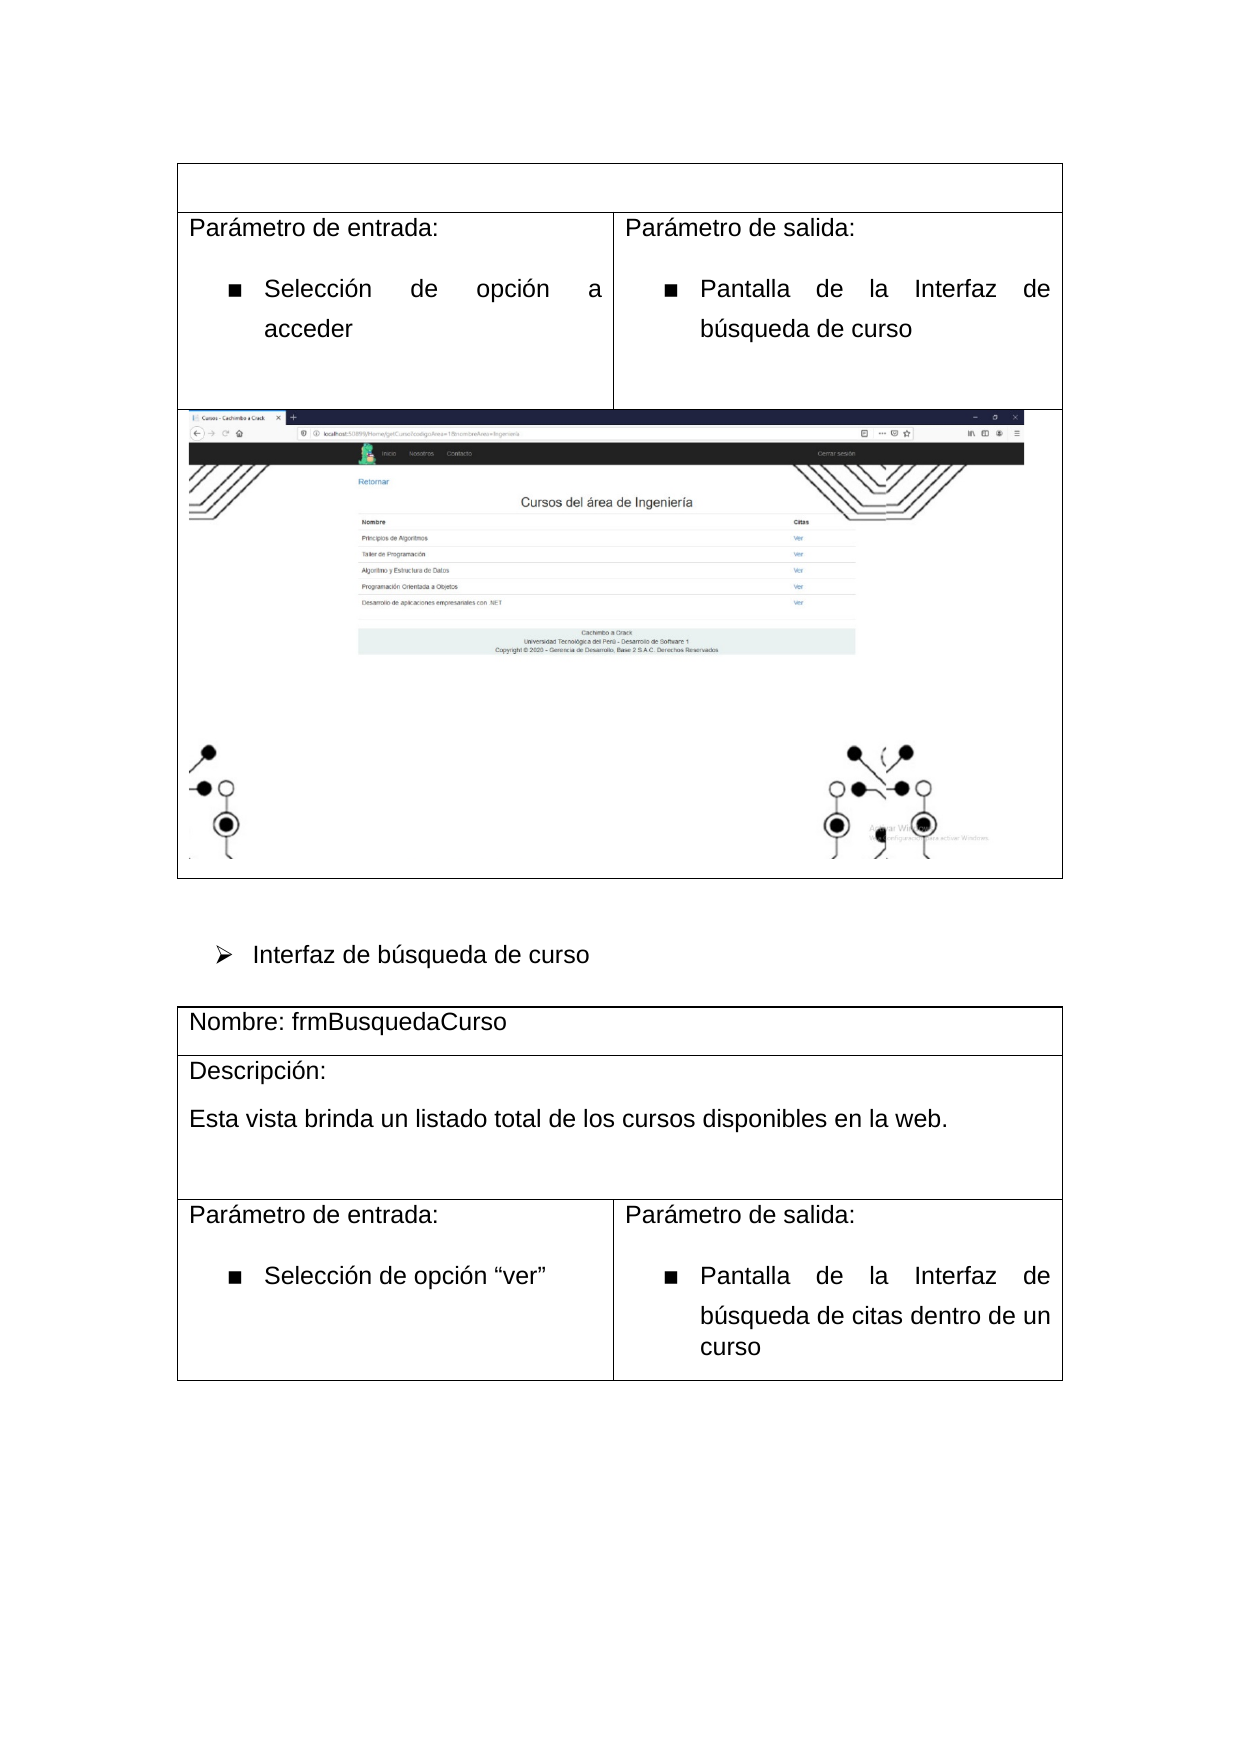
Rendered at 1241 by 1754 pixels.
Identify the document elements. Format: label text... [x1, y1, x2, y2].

table_cell Parámetro de entrada: Selección de opción a acceder [178, 213, 613, 409]
list Interfaz de búsqueda de curso [215, 926, 1063, 978]
table_cell Descripción: Esta vista brinda un listado total de los cursos disponibles en la web. [178, 1056, 1062, 1199]
table_cell Parámetro de salida: Pantalla de la Interfaz de búsqueda de citas dentro de un curso [614, 1200, 1062, 1380]
table_cell [178, 410, 1062, 878]
table_header Nombre: frmBusquedaCurso [178, 1008, 1062, 1055]
picture [188, 410, 1025, 859]
table_cell Parámetro de entrada: Selección de opción “ver” [178, 1200, 613, 1380]
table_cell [178, 164, 1062, 212]
table_cell Parámetro de salida: Pantalla de la Interfaz de búsqueda de curso [614, 213, 1062, 409]
